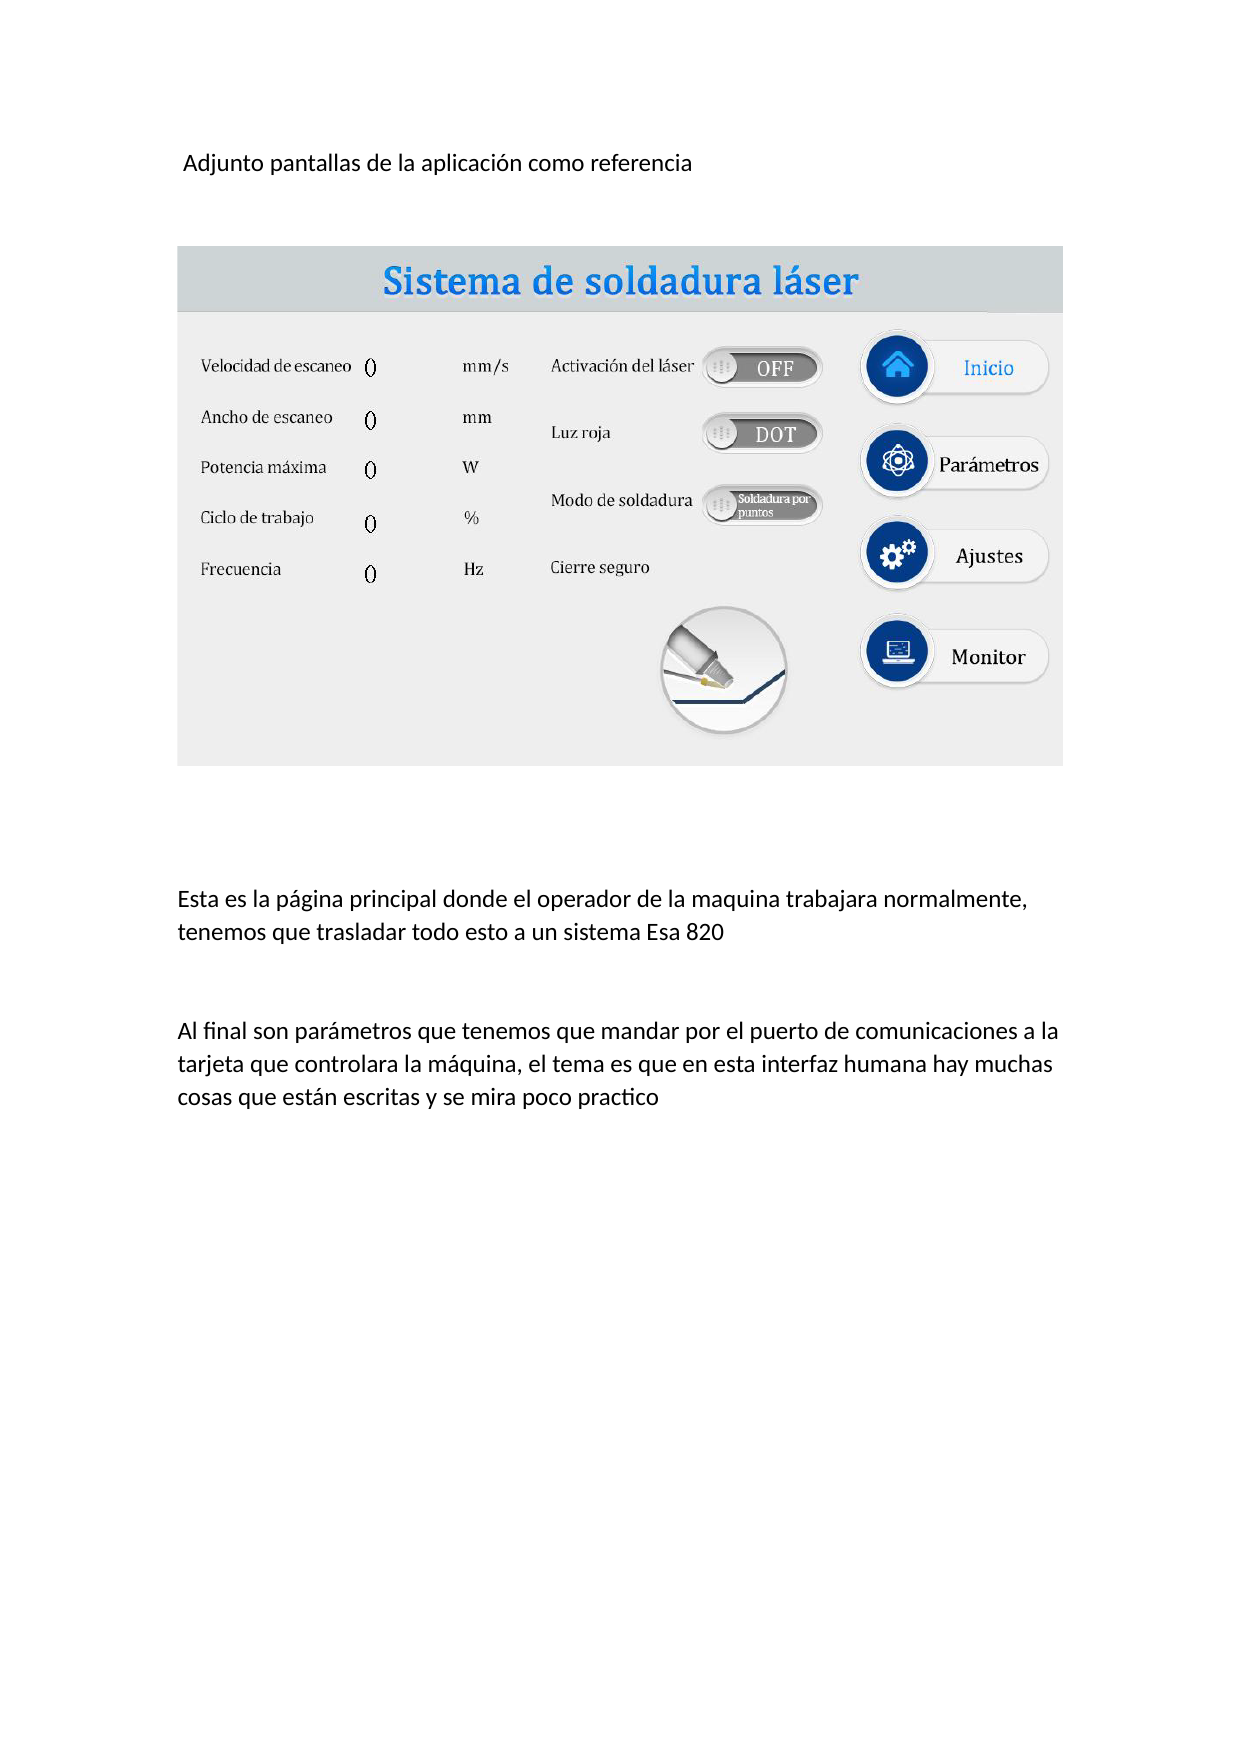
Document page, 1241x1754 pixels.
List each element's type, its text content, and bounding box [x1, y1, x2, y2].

text Adjunto pantallas de la aplicación como referencia [177, 148, 1063, 178]
text Esta es la página principal donde el operador de la maquina trabajara normalmente, tenemos que trasladar todo esto a un sistema Esa 820 [177, 883, 1063, 947]
text Al final son parámetros que tenemos que mandar por el puerto de comunicaciones a la tarjeta que controlara la máquina, el tema es que en esta interfaz humana hay muchas cosas que están escritas y se mira poco practico [177, 1016, 1063, 1112]
